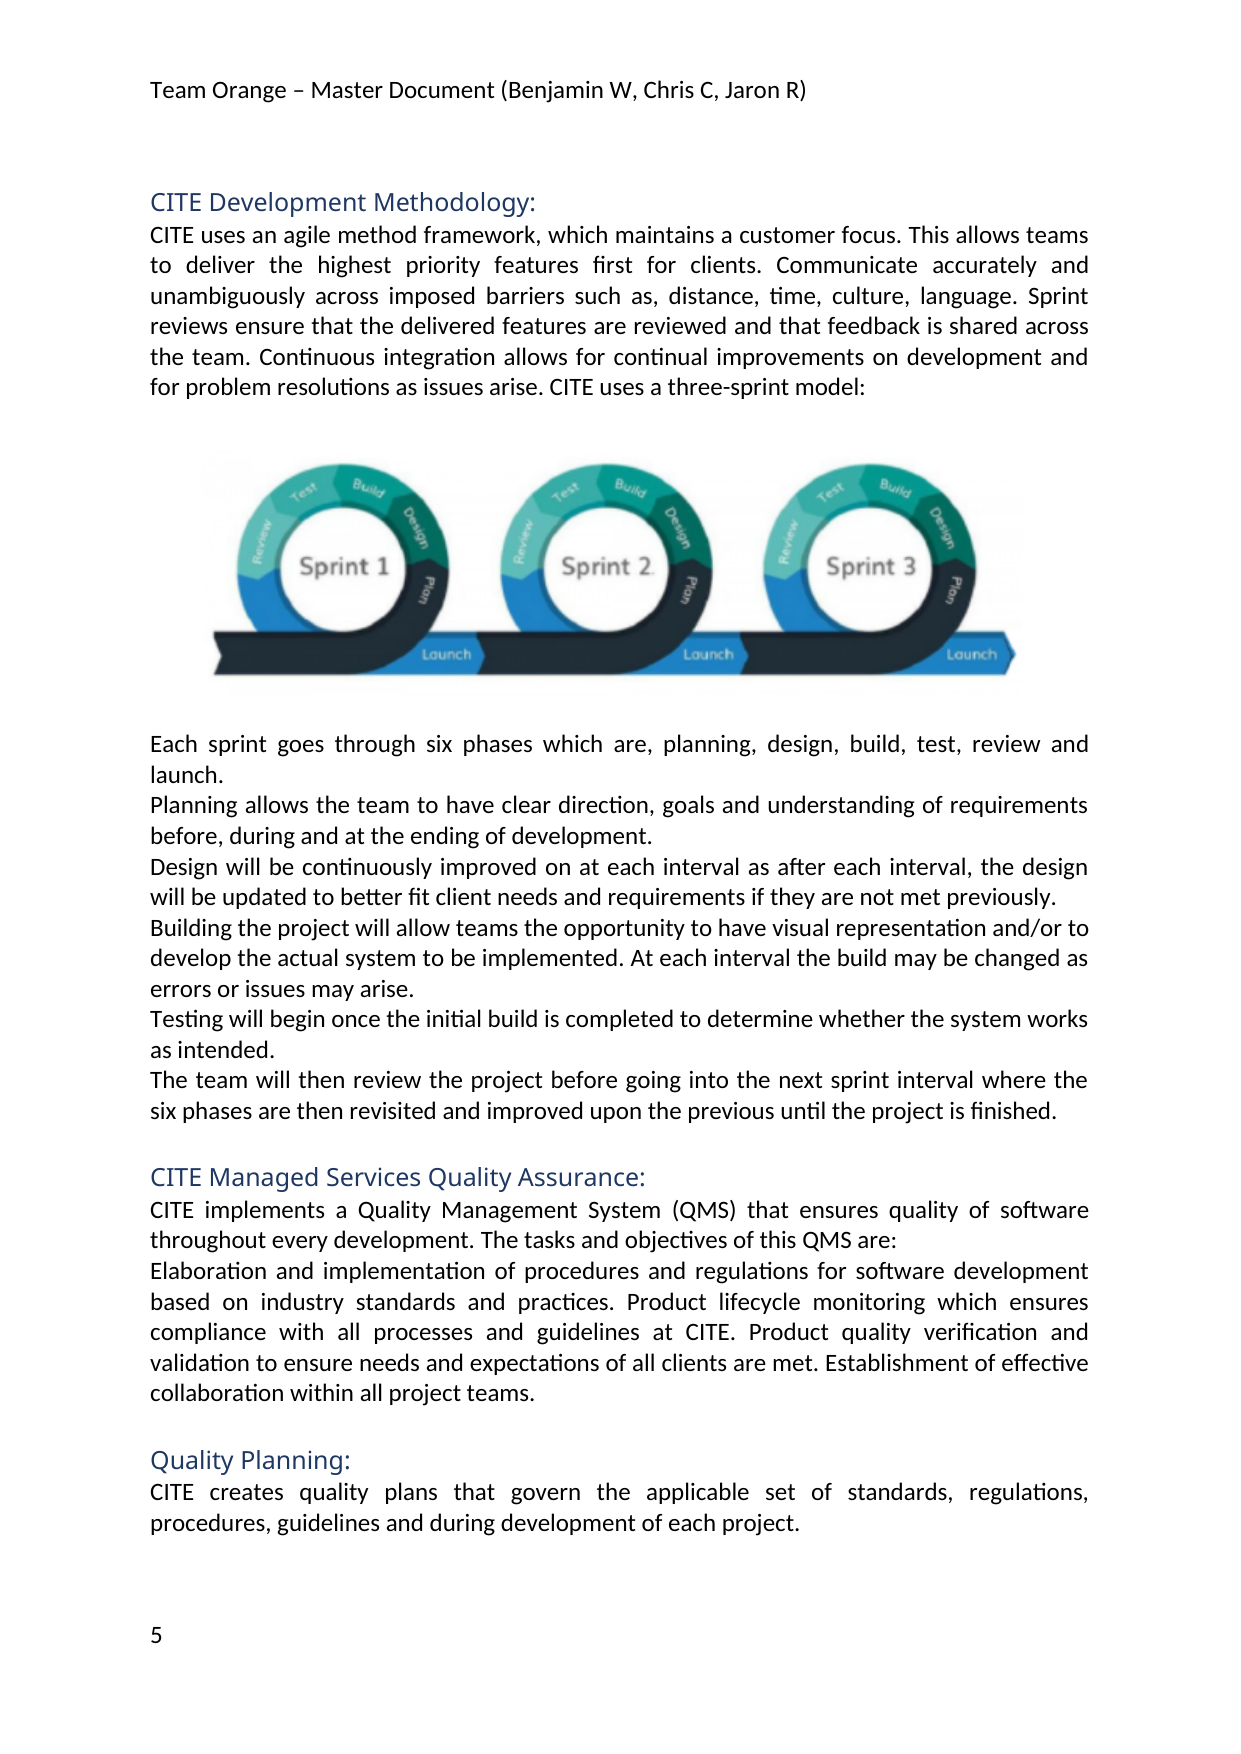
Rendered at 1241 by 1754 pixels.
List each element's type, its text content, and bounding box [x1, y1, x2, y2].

text The team will then review the project before going into the next sprint interval where the six phases are then revisited and improved upon the previous until the project is finished. [150, 1064, 1090, 1125]
text Elaboration and implementation of procedures and regulations for software development based on industry standards and practices. Product lifecycle monitoring which ensures compliance with all processes and guidelines at CITE. Product quality verification and validation to ensure needs and expectations of all clients are met. Establishment of effective collaboration within all project teams. [150, 1255, 1090, 1408]
text Design will be continuously improved on at each interval as after each interval, the design will be updated to better fit client needs and requirements if they are not met previously. [150, 851, 1090, 912]
text CITE uses an agile method framework, which maintains a customer focus. This allows teams to deliver the highest priority features first for clients. Communicate accurately and unambiguously across imposed barriers such as, distance, time, culture, language. Sprint reviews ensure that the delivered features are reviewed and that feedback is shared across the team. Continuous integration allows for continual improvements on development and for problem resolutions as issues arise. CITE uses a three-sprint model: [150, 219, 1090, 402]
subtitle CITE Development Methodology: [150, 185, 1090, 219]
subtitle Quality Planning: [150, 1442, 1090, 1476]
subtitle CITE Managed Services Quality Assurance: [150, 1160, 1090, 1194]
picture [194, 432, 1046, 698]
text Testing will begin once the initial build is completed to determine whether the system works as intended. [150, 1003, 1090, 1064]
text CITE implements a Quality Management System (QMS) that ensures quality of software throughout every development. The tasks and objectives of this QMS are: [150, 1194, 1090, 1255]
text CITE creates quality plans that govern the applicable set of standards, regulations, procedures, guidelines and during development of each project. [150, 1476, 1090, 1537]
text Each sprint goes through six phases which are, planning, design, build, test, review and launch. [150, 728, 1090, 789]
text Building the project will allow teams the opportunity to have visual representation and/or to develop the actual system to be implemented. At each interval the build may be changed as errors or issues may arise. [150, 912, 1090, 1003]
text Planning allows the team to have clear direction, goals and understanding of requirements before, during and at the ending of development. [150, 789, 1090, 851]
